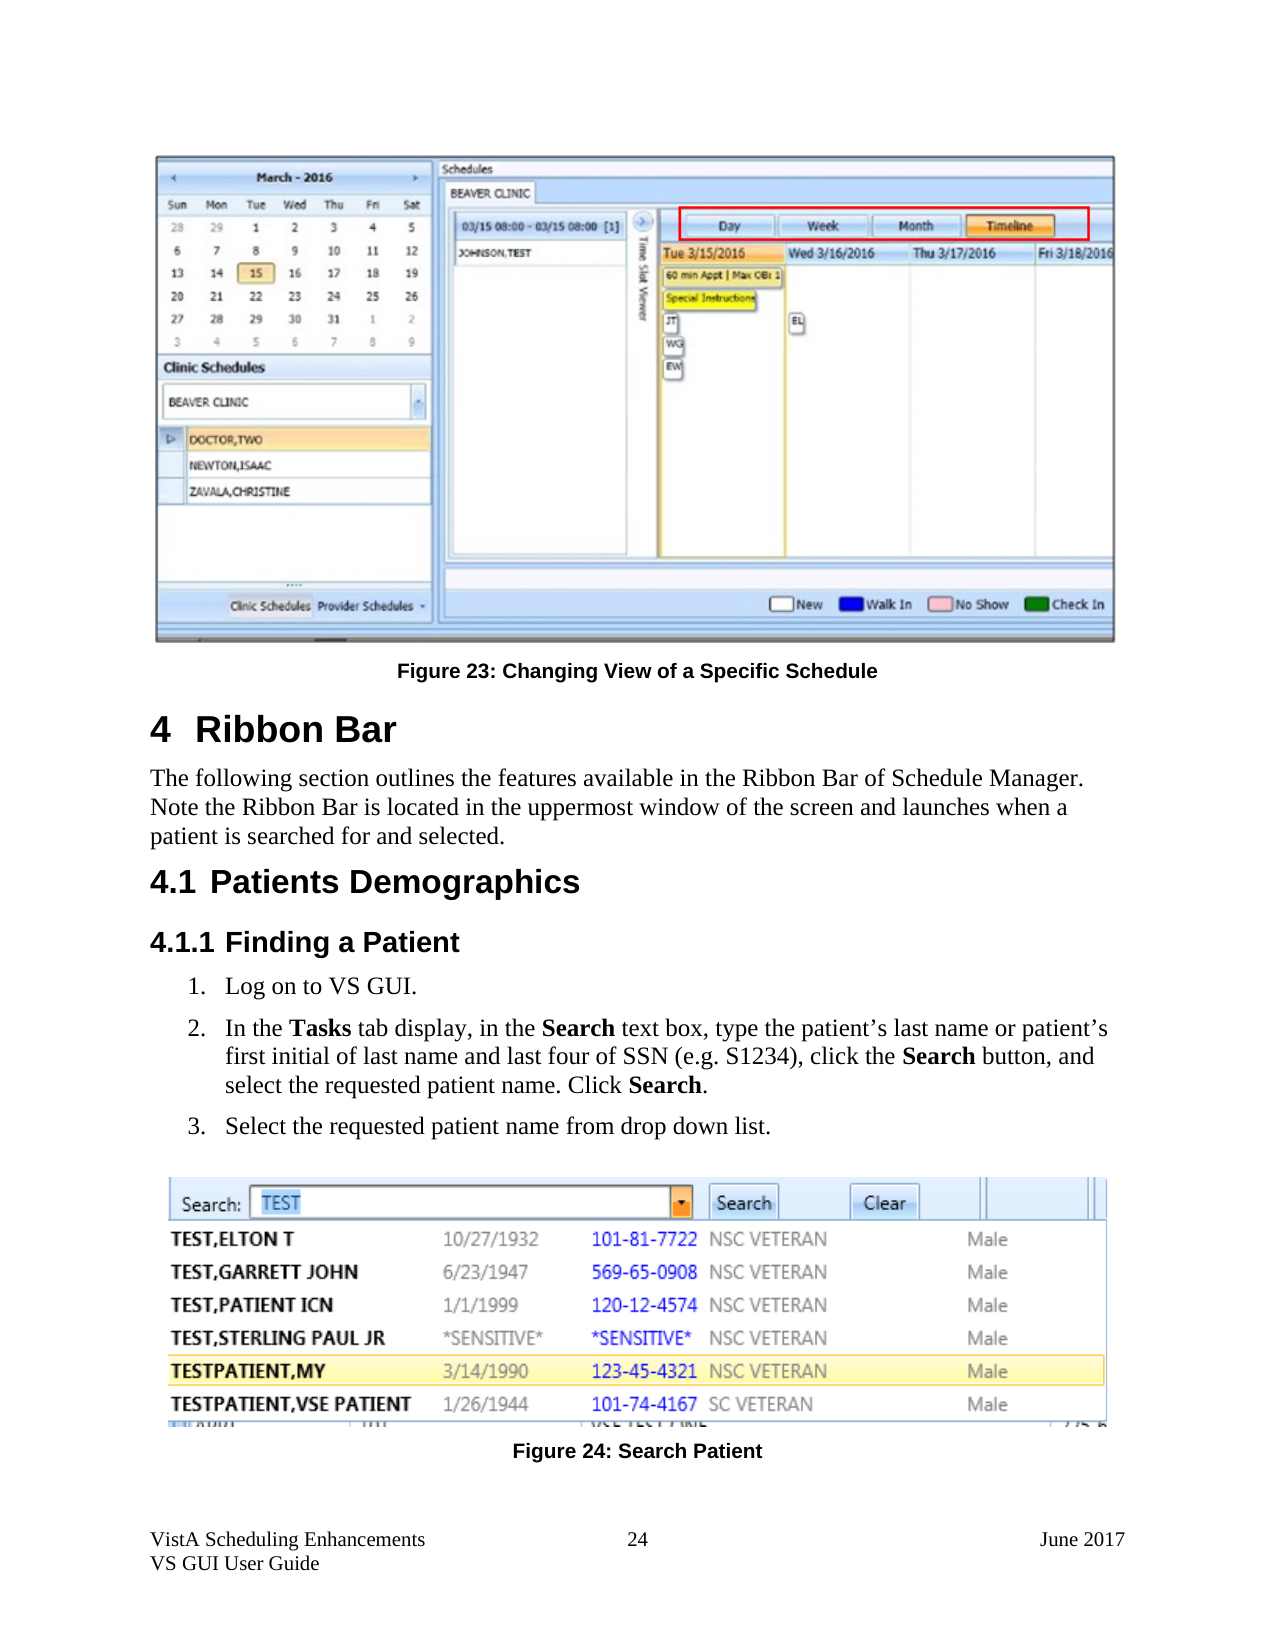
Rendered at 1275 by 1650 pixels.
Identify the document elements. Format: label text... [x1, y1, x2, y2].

text The following section outlines the features available in the Ribbon Bar of Schedule Manager. Note the Ribbon Bar is located in the uppermost window of the screen and launches when a patient is searched for and selected. [150, 763, 1125, 849]
list Log on to VS GUI. [187, 971, 1125, 1000]
subtitle Finding a Patient [150, 925, 1125, 959]
text Figure 23: Changing View of a Specific Schedule [150, 659, 1125, 683]
text Figure 24: Search Patient [150, 1439, 1125, 1463]
subtitle Ribbon Bar [150, 708, 1125, 751]
list In the Tasks tab display, in the Search text box, type the patient’s last name or patient’s first initial of last name and last four of SSN (e.g. S1234), click the Search button, and select the requested patient name. Click Search. [187, 1013, 1125, 1099]
list Select the requested patient name from drop down list. [187, 1111, 1125, 1140]
picture [168, 1177, 1108, 1427]
picture [150, 150, 1125, 647]
subtitle Patients Demographics [150, 862, 1125, 900]
